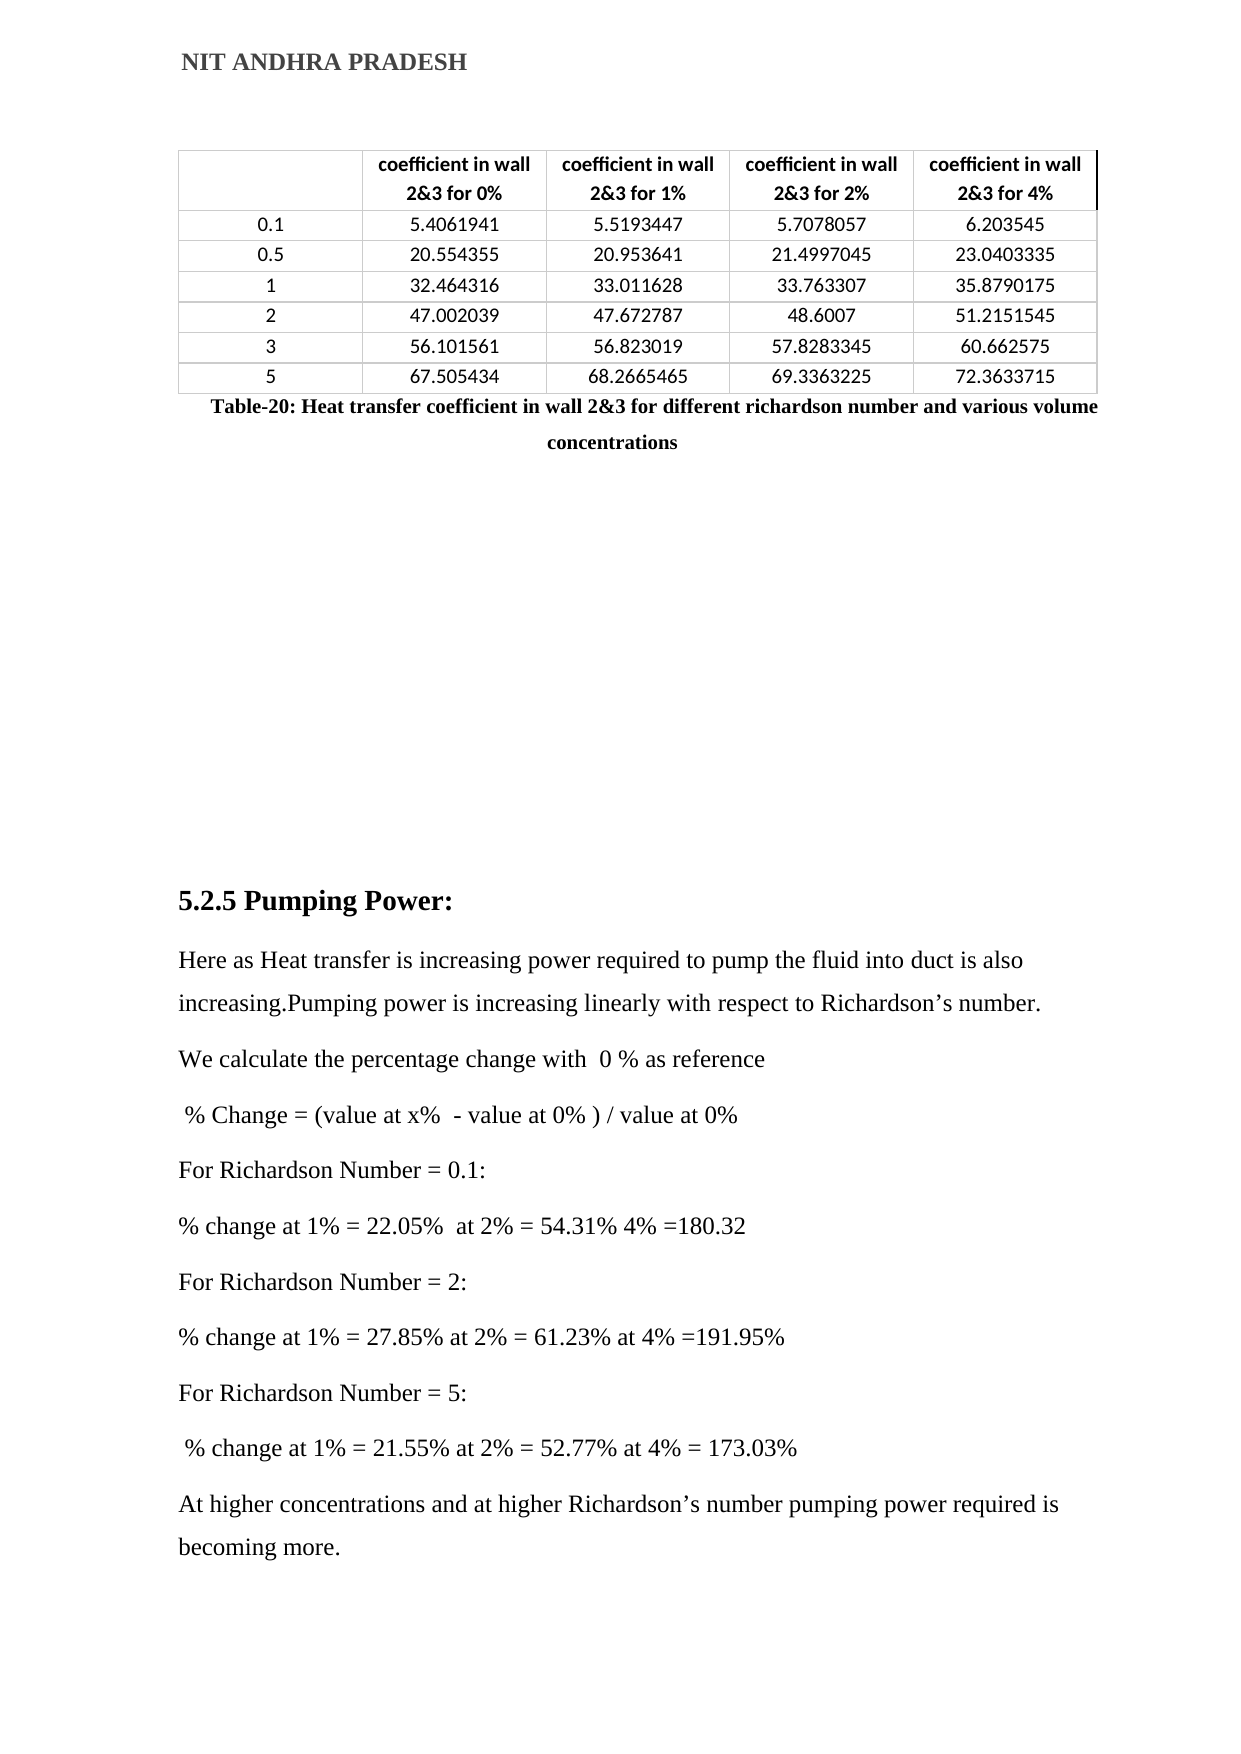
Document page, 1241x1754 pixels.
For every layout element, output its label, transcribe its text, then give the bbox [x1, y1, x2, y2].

table_cell 67.505434 [363, 364, 546, 393]
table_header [547, 151, 729, 210]
table_cell 56.101561 [363, 333, 546, 362]
table_cell 33.011628 [547, 272, 729, 301]
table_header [914, 151, 1096, 210]
table_cell 1 [179, 272, 362, 301]
text For Richardson Number = 2: [178, 1267, 1131, 1295]
text Table-20: Heat transfer coefficient in wall 2&3 for different richardson number and various volume concentrations [94, 394, 1131, 454]
table_cell 60.662575 [914, 333, 1096, 362]
table_cell 3 [179, 333, 362, 362]
table_cell 20.554355 [363, 241, 546, 271]
table_cell 23.0403335 [914, 241, 1096, 271]
text For Richardson Number = 5: [178, 1378, 1131, 1407]
table_cell 56.823019 [547, 333, 729, 362]
table_cell 21.4997045 [730, 241, 913, 271]
table_cell 5.5193447 [547, 211, 729, 240]
table_cell 5 [179, 364, 362, 393]
table_cell 33.763307 [730, 272, 913, 301]
table_cell 32.464316 [363, 272, 546, 301]
text For Richardson Number = 0.1: [178, 1155, 1131, 1184]
table_cell 72.3633715 [914, 364, 1096, 393]
table_cell 0.5 [179, 241, 362, 271]
table_cell 57.8283345 [730, 333, 913, 362]
table_cell 51.2151545 [914, 303, 1096, 332]
table_cell 0.1 [179, 211, 362, 240]
text % change at 1% = 27.85% at 2% = 61.23% at 4% =191.95% [178, 1322, 1131, 1351]
text 5.2.5 Pumping Power: [178, 883, 1131, 916]
table_cell 48.6007 [730, 303, 913, 332]
table_cell 20.953641 [547, 241, 729, 271]
table_cell 6.203545 [914, 211, 1096, 240]
text At higher concentrations and at higher Richardson’s number pumping power required is becoming more. [178, 1489, 1131, 1561]
table_cell 69.3363225 [730, 364, 913, 393]
table_cell 47.002039 [363, 303, 546, 332]
table_cell 2 [179, 303, 362, 332]
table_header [363, 151, 546, 210]
text % Change = (value at x% - value at 0% ) / value at 0% [178, 1100, 1131, 1128]
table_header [730, 151, 913, 210]
text We calculate the percentage change with 0 % as reference [178, 1044, 1131, 1073]
table_cell 68.2665465 [547, 364, 729, 393]
table_cell 35.8790175 [914, 272, 1096, 301]
text Here as Heat transfer is increasing power required to pump the fluid into duct is also increasing.Pumping power is increasing linearly with respect to Richardson’s number. [178, 945, 1131, 1017]
text % change at 1% = 21.55% at 2% = 52.77% at 4% = 173.03% [178, 1433, 1131, 1462]
table_header Ri [179, 151, 362, 210]
table_cell 47.672787 [547, 303, 729, 332]
table_cell 5.7078057 [730, 211, 913, 240]
table_cell 5.4061941 [363, 211, 546, 240]
text % change at 1% = 22.05% at 2% = 54.31% 4% =180.32 [178, 1211, 1131, 1240]
